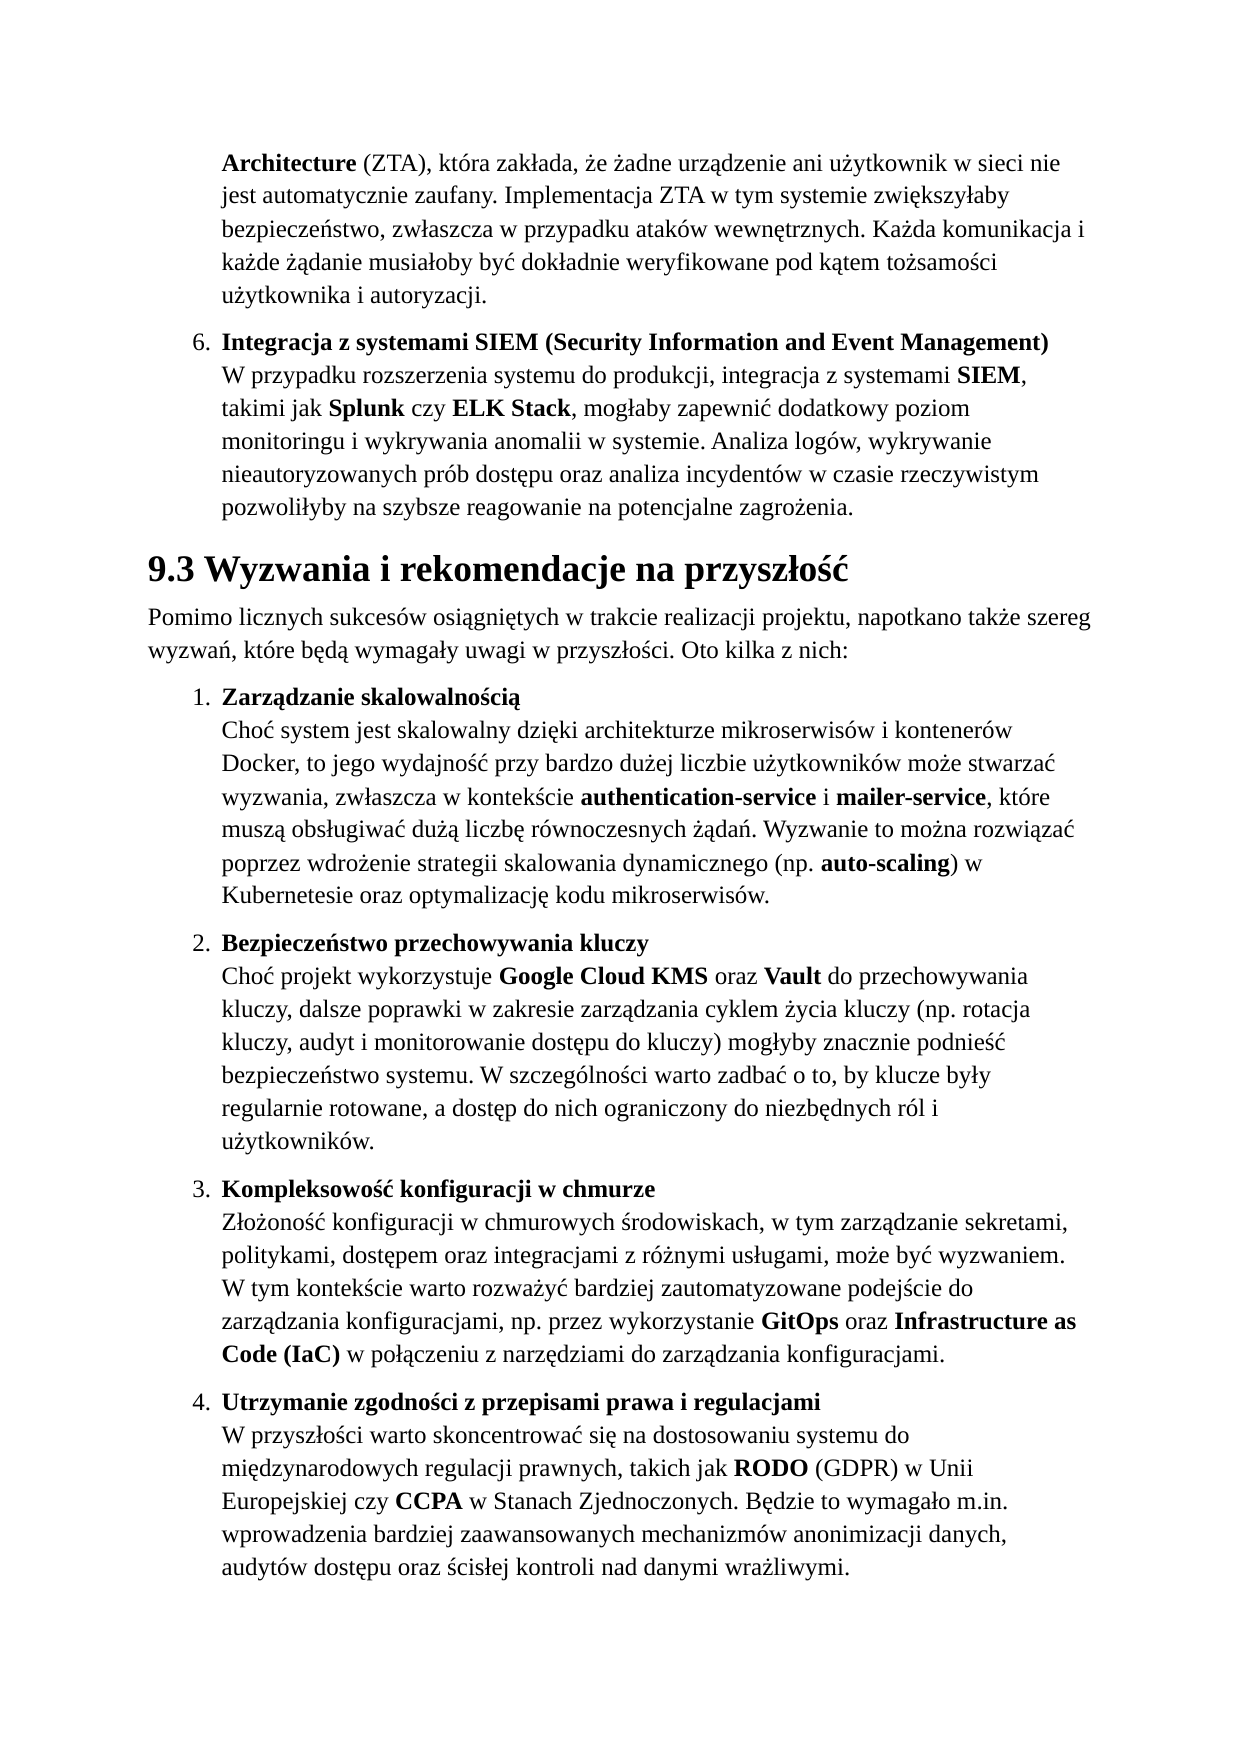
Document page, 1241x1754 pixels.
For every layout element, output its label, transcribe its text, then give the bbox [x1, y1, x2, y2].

list Kompleksowość konfiguracji w chmurze Złożoność konfiguracji w chmurowych środowiskach, w tym zarządzanie sekretami, politykami, dostępem oraz integracjami z różnymi usługami, może być wyzwaniem. W tym kontekście warto rozważyć bardziej zautomatyzowane podejście do zarządzania konfiguracjami, np. przez wykorzystanie GitOps oraz Infrastructure as Code (IaC) w połączeniu z narzędziami do zarządzania konfiguracjami. [192, 1174, 1093, 1368]
list Utrzymanie zgodności z przepisami prawa i regulacjami W przyszłości warto skoncentrować się na dostosowaniu systemu do międzynarodowych regulacji prawnych, takich jak RODO (GDPR) w Unii Europejskiej czy CCPA w Stanach Zjednoczonych. Będzie to wymagało m.in. wprowadzenia bardziej zaawansowanych mechanizmów anonimizacji danych, audytów dostępu oraz ścisłej kontroli nad danymi wrażliwymi. [192, 1387, 1093, 1581]
list Zarządzanie skalowalnością Choć system jest skalowalny dzięki architekturze mikroserwisów i kontenerów Docker, to jego wydajność przy bardzo dużej liczbie użytkowników może stwarzać wyzwania, zwłaszcza w kontekście authentication-service i mailer-service, które muszą obsługiwać dużą liczbę równoczesnych żądań. Wyzwanie to można rozwiązać poprzez wdrożenie strategii skalowania dynamicznego (np. auto-scaling) w Kubernetesie oraz optymalizację kodu mikroserwisów. [192, 682, 1093, 909]
list Integracja z systemami SIEM (Security Information and Event Management) W przypadku rozszerzenia systemu do produkcji, integracja z systemami SIEM, takimi jak Splunk czy ELK Stack, mogłaby zapewnić dodatkowy poziom monitoringu i wykrywania anomalii w systemie. Analiza logów, wykrywanie nieautoryzowanych prób dostępu oraz analiza incydentów w czasie rzeczywistym pozwoliłyby na szybsze reagowanie na potencjalne zagrożenia. [192, 327, 1093, 521]
text Pomimo licznych sukcesów osiągniętych w trakcie realizacji projektu, napotkano także szereg wyzwań, które będą wymagały uwagi w przyszłości. Oto kilka z nich: [148, 602, 1093, 664]
subtitle 9.3 Wyzwania i rekomendacje na przyszłość [148, 546, 1093, 589]
list Bezpieczeństwo przechowywania kluczy Choć projekt wykorzystuje Google Cloud KMS oraz Vault do przechowywania kluczy, dalsze poprawki w zakresie zarządzania cyklem życia kluczy (np. rotacja kluczy, audyt i monitorowanie dostępu do kluczy) mogłyby znacznie podnieść bezpieczeństwo systemu. W szczególności warto zadbać o to, by klucze były regularnie rotowane, a dostęp do nich ograniczony do niezbędnych ról i użytkowników. [192, 928, 1093, 1155]
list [192, 148, 1093, 308]
